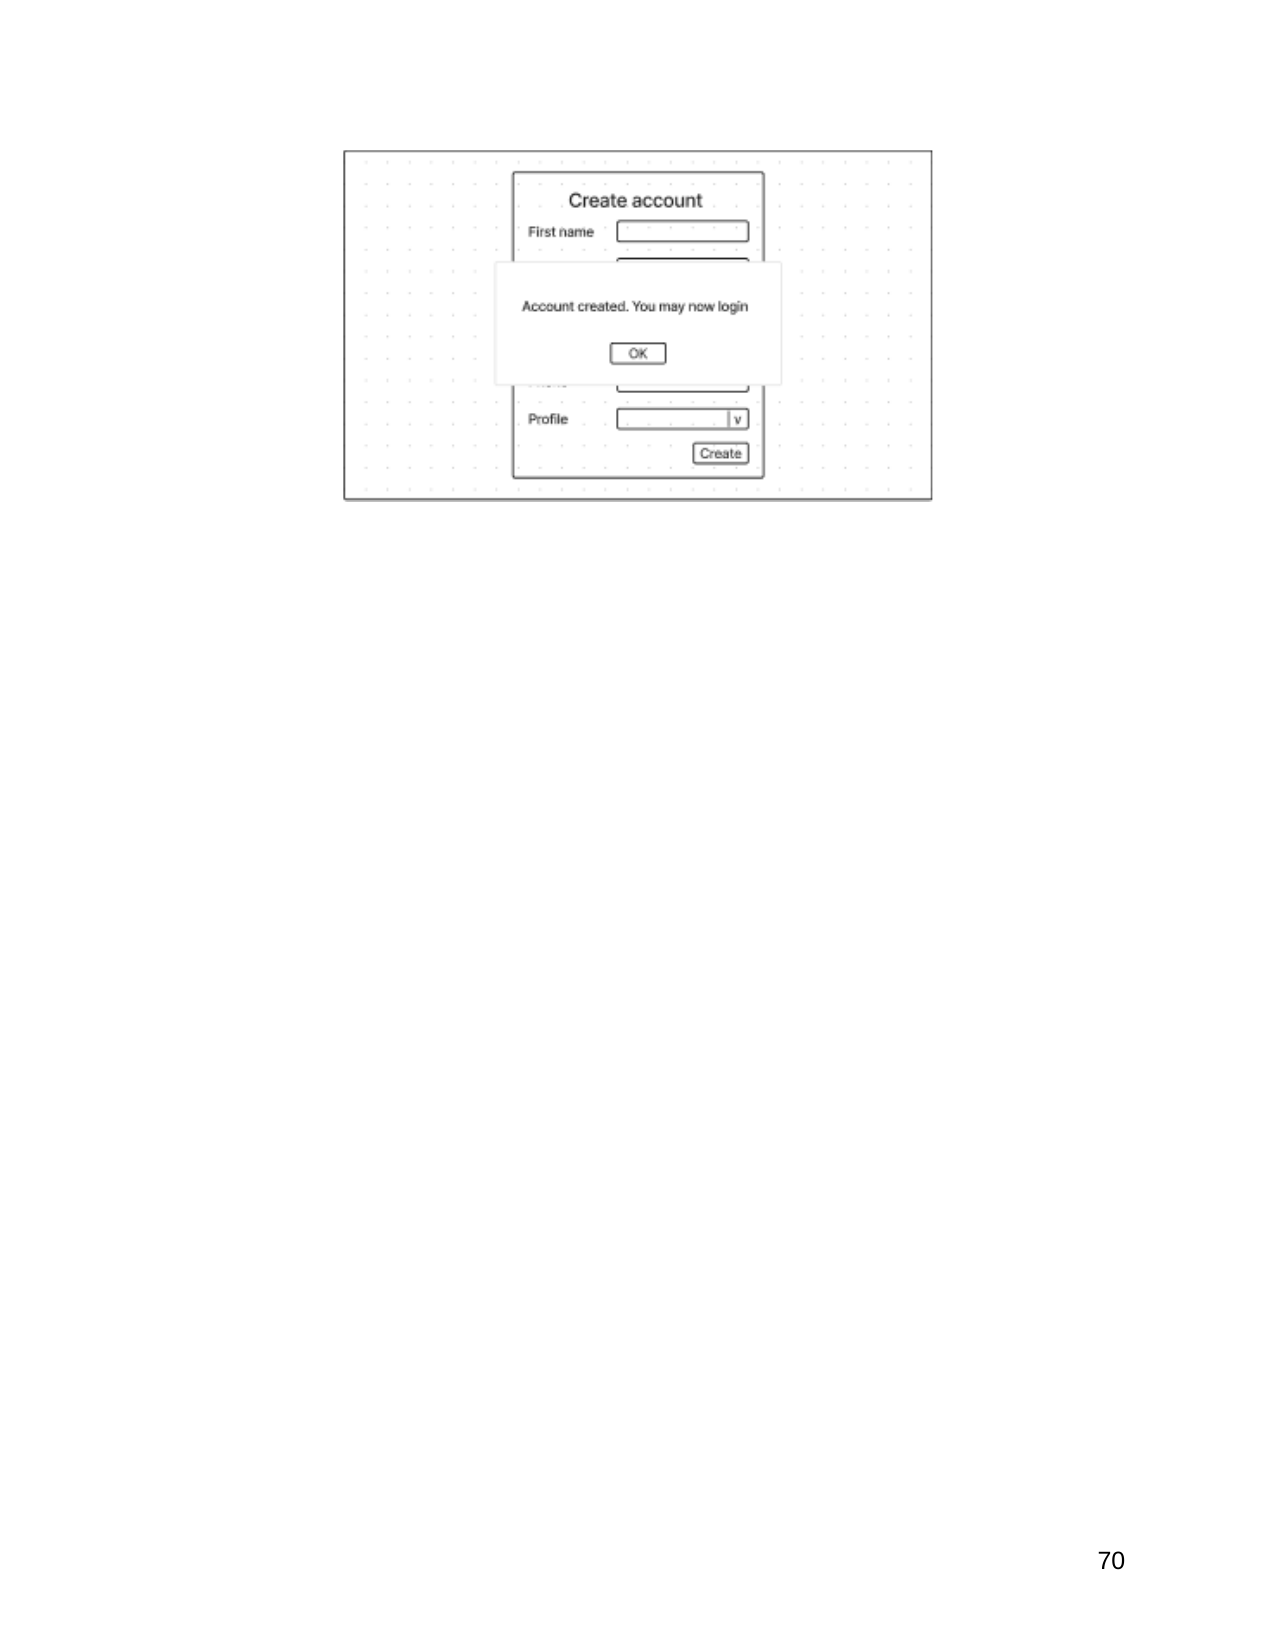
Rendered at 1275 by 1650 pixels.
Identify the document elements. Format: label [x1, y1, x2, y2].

picture [342, 150, 933, 502]
